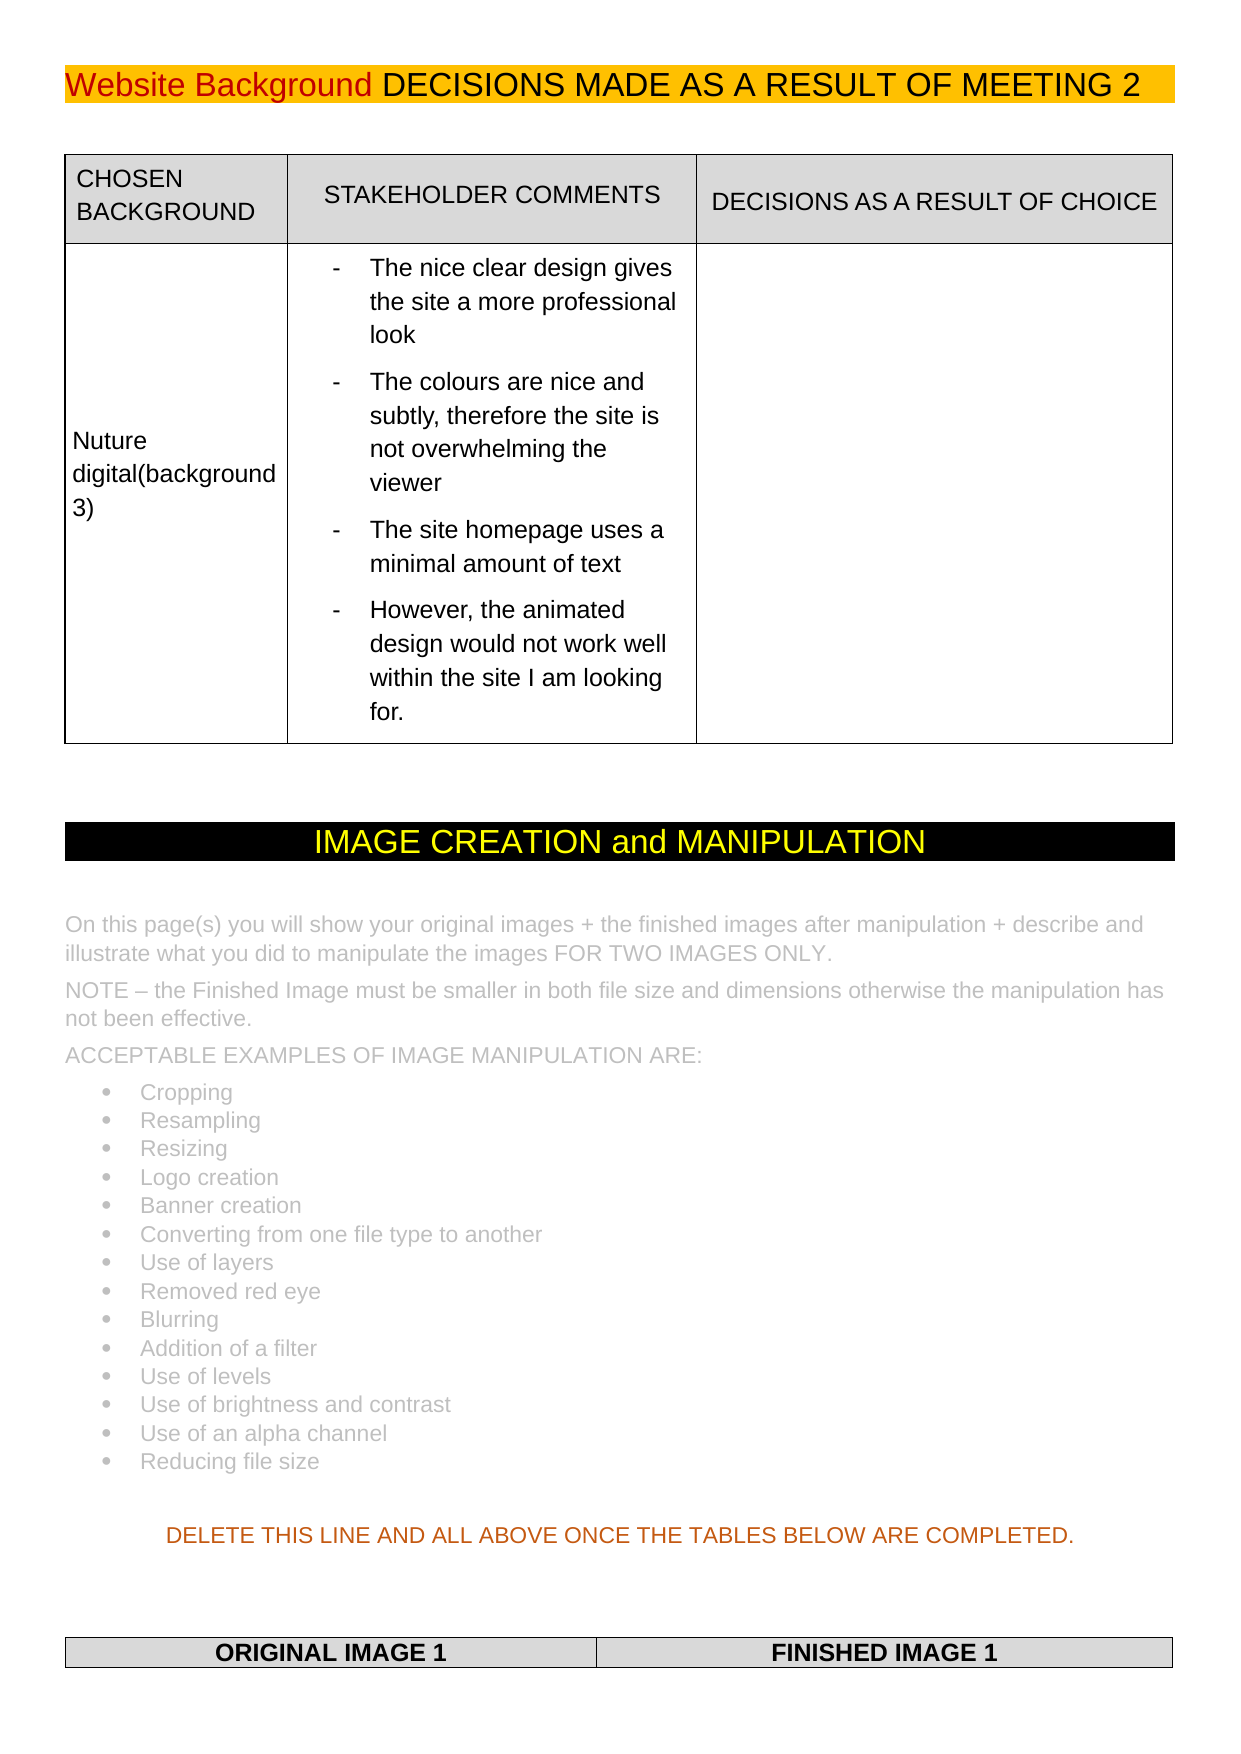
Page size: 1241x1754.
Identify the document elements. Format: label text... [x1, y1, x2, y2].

table_header ORIGINAL IMAGE 1 [66, 1638, 596, 1667]
text Website Background DECISIONS MADE AS A RESULT OF MEETING 2 [65, 65, 1175, 103]
text DELETE THIS LINE AND ALL ABOVE ONCE THE TABLES BELOW ARE COMPLETED. [65, 1522, 1175, 1548]
list Banner creation [102, 1192, 1175, 1219]
list Use of brightness and contrast [102, 1391, 1175, 1418]
list Use of layers [102, 1249, 1175, 1276]
list Logo creation [102, 1164, 1175, 1190]
list Resampling [102, 1107, 1175, 1133]
list Removed red eye [102, 1278, 1175, 1304]
list Converting from one file type to another [102, 1221, 1175, 1247]
list Use of levels [102, 1363, 1175, 1389]
table_cell The nice clear design gives the site a more professional look The colours are nice and subtly, therefore the site is not overwhelming the viewer The site homepage uses a minimal amount of text However, the animated design would not work well within the site I am looking for. [288, 244, 696, 742]
table_cell Nuture digital(background 3) [66, 244, 287, 742]
list Resizing [102, 1135, 1175, 1162]
list Cropping [102, 1078, 1175, 1105]
list Addition of a filter [102, 1334, 1175, 1361]
list Use of an alpha channel [102, 1420, 1175, 1446]
table_header STAKEHOLDER COMMENTS [288, 155, 696, 243]
table_header CHOSEN BACKGROUND [66, 155, 287, 243]
text ACCEPTABLE EXAMPLES OF IMAGE MANIPULATION ARE: [65, 1042, 1175, 1068]
list Blurring [102, 1306, 1175, 1332]
table_header FINISHED IMAGE 1 [597, 1638, 1172, 1667]
text NOTE – the Finished Image must be smaller in both file size and dimensions otherwise the manipulation has not been effective. [65, 977, 1175, 1031]
list Reducing file size [102, 1448, 1175, 1474]
table_cell [697, 244, 1172, 742]
text On this page(s) you will show your original images + the finished images after manipulation + describe and illustrate what you did to manipulate the images FOR TWO IMAGES ONLY. [65, 911, 1175, 966]
table_header DECISIONS AS A RESULT OF CHOICE [697, 155, 1172, 243]
text IMAGE CREATION and MANIPULATION [65, 822, 1175, 861]
